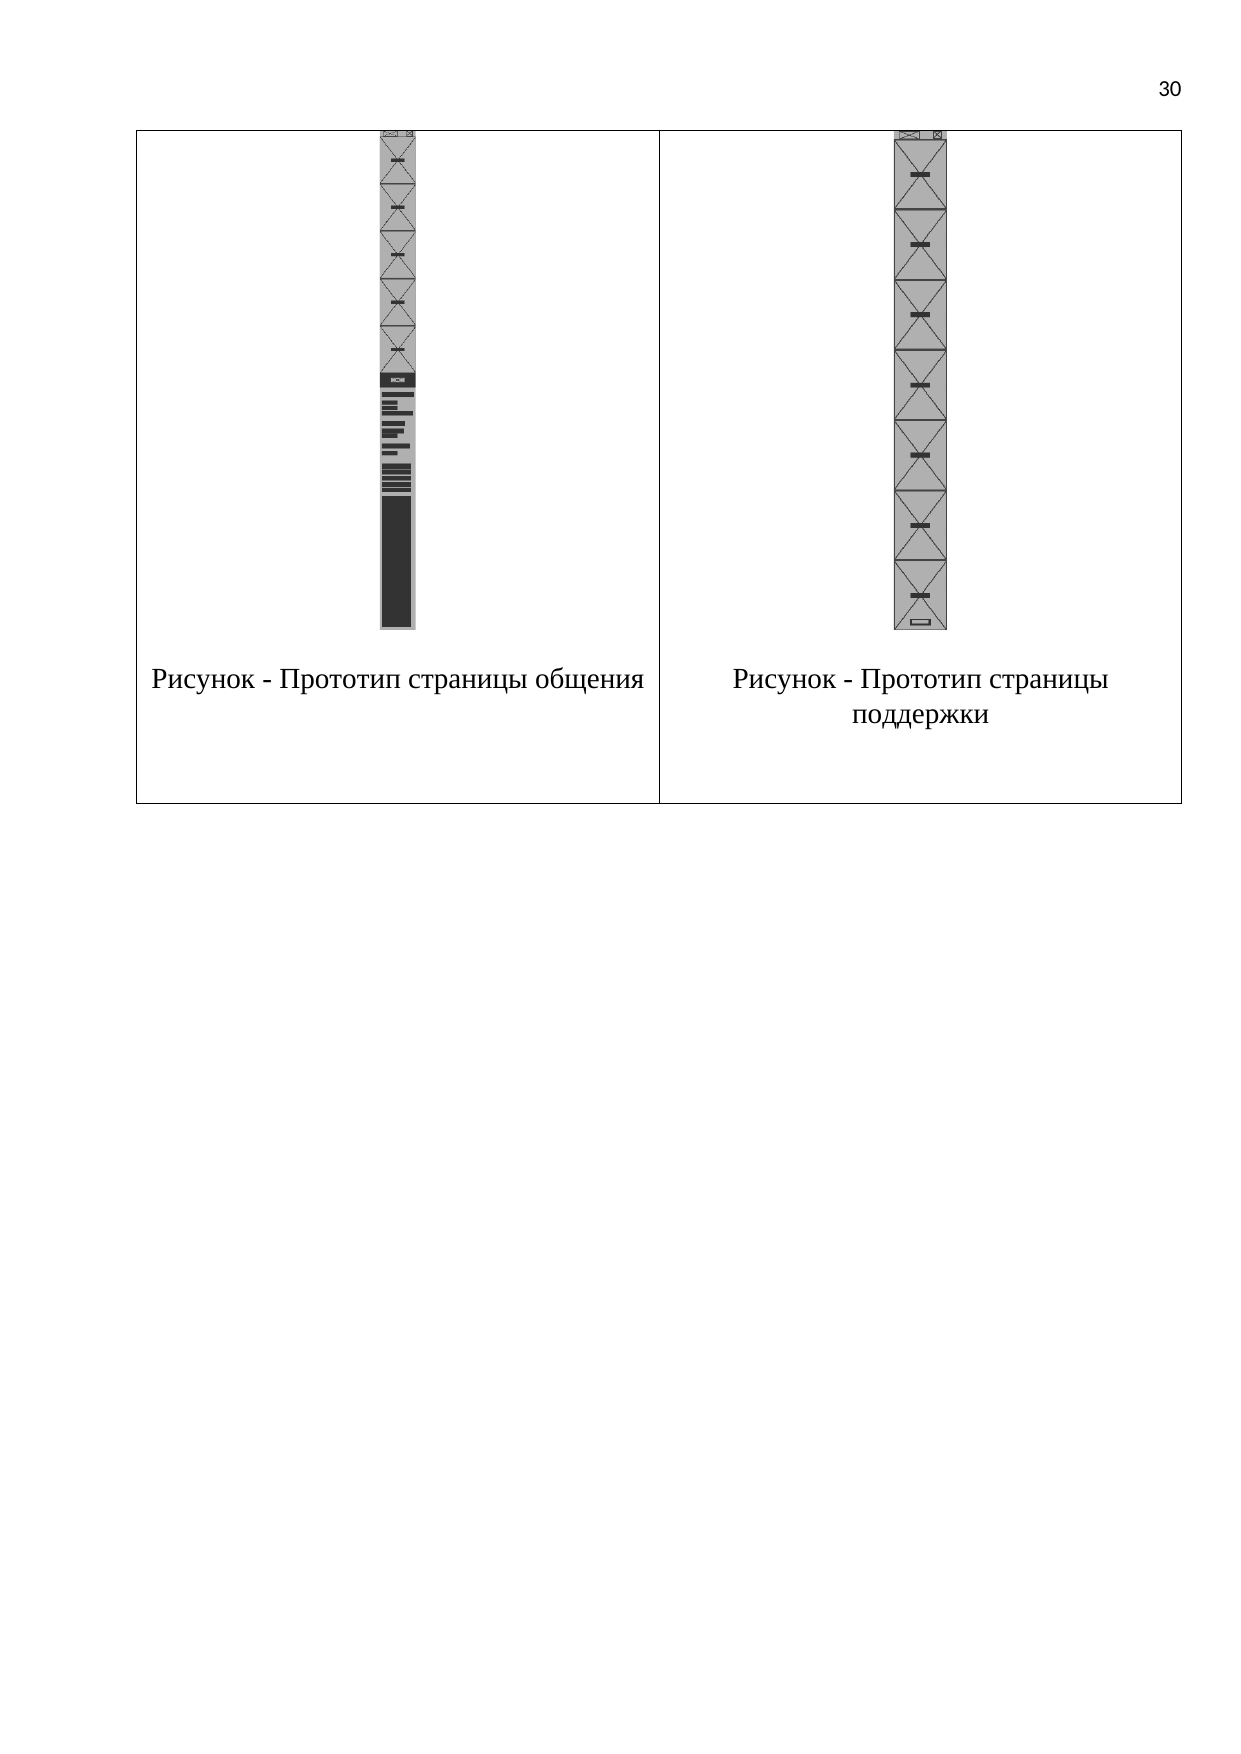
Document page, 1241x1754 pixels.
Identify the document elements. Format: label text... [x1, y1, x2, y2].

table_cell Рисунок - Прототип страницы общения [137, 131, 659, 803]
picture [379, 131, 416, 630]
table_cell Рисунок - Прототип страницы поддержки [660, 131, 1181, 803]
picture [893, 131, 947, 630]
